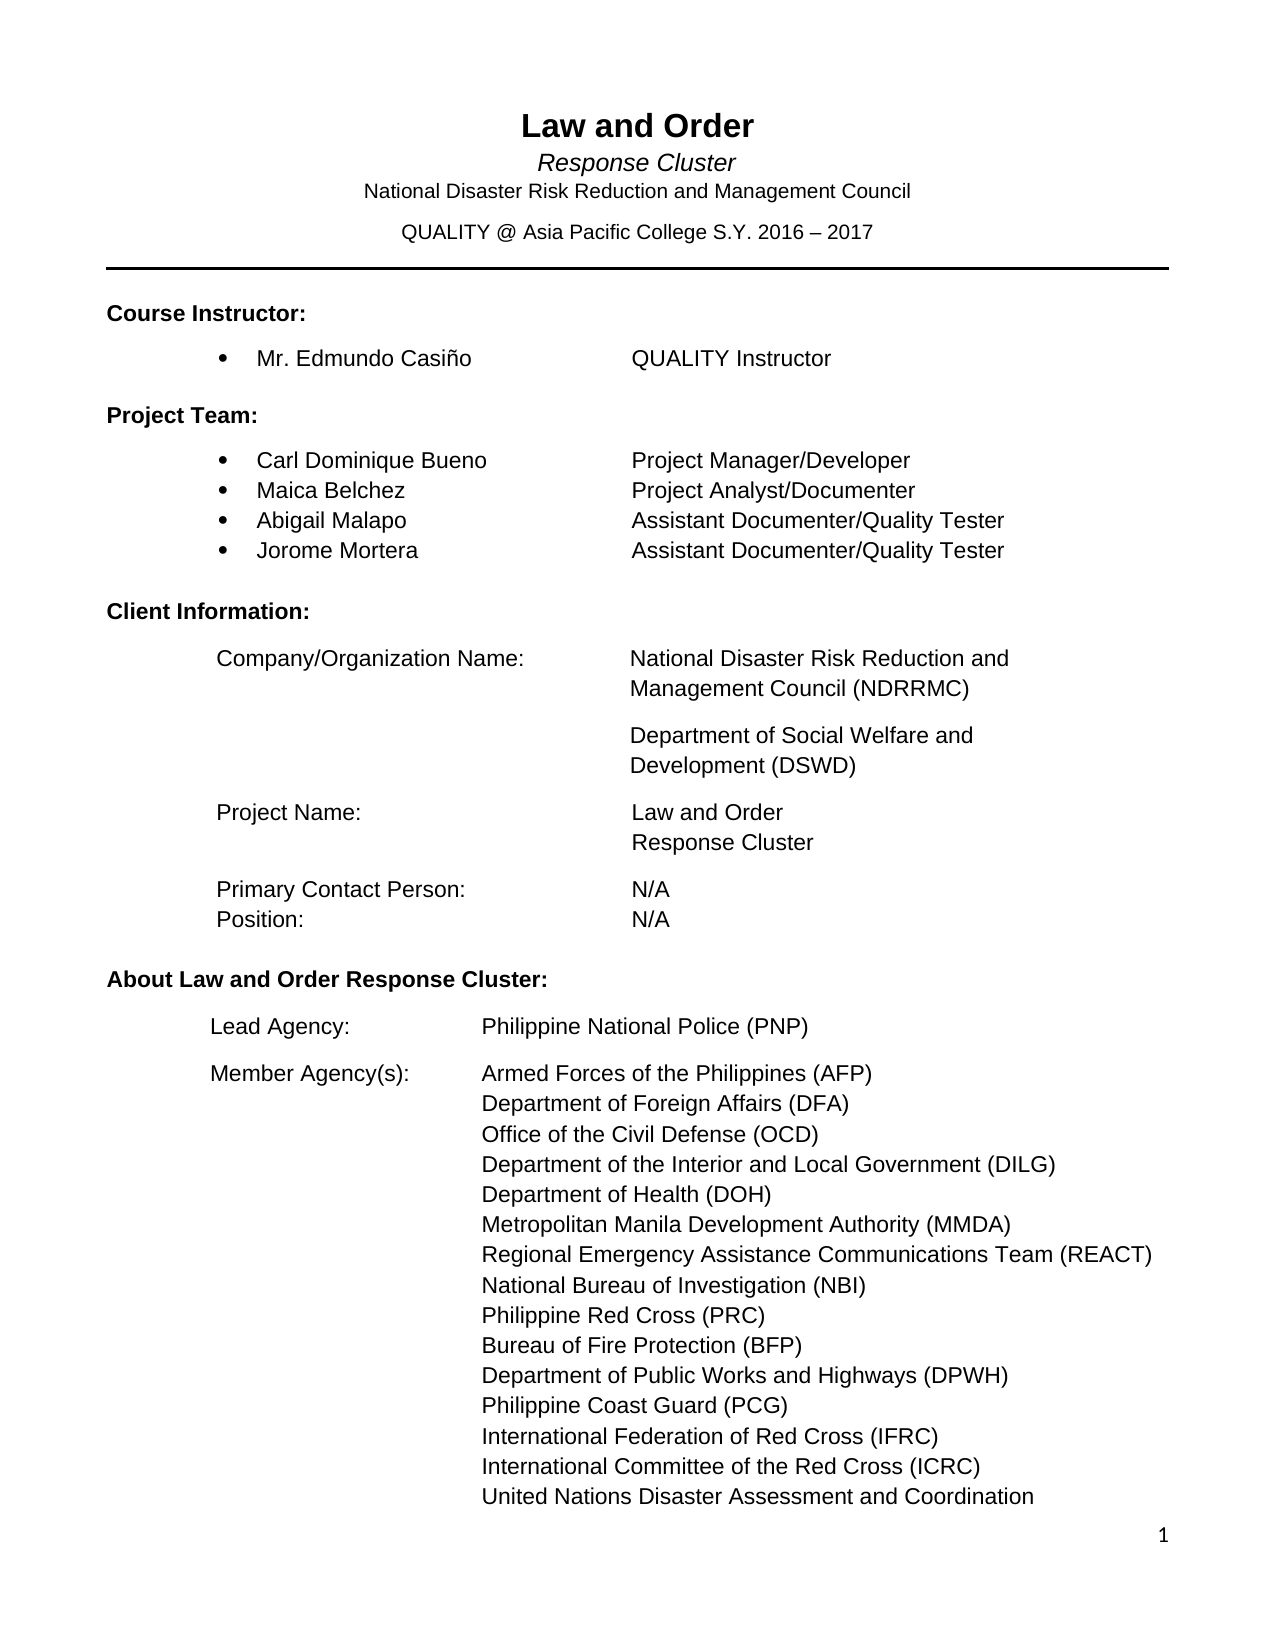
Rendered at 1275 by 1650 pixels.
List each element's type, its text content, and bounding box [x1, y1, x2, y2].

text Primary Contact Person: N/A [181, 876, 1169, 902]
list Bureau of Fire Protection (BFP) [406, 1332, 1169, 1358]
list Department of Public Works and Highways (DPWH) [406, 1362, 1169, 1389]
text Department of Health (DOH) [481, 1181, 1169, 1207]
text Client Information: [106, 598, 1169, 624]
text Response Cluster [106, 148, 1169, 177]
list Department of Foreign Affairs (DFA) [106, 1090, 1169, 1117]
text Company/Organization Name: National Disaster Risk Reduction and Management Council (NDRRMC) [210, 644, 1169, 701]
text National Disaster Risk Reduction and Management Council [106, 179, 1169, 203]
list Philippine Red Cross (PRC) [406, 1302, 1169, 1328]
text Position: N/A [181, 906, 1169, 932]
list Member Agency(s): Armed Forces of the Philippines (AFP) [135, 1060, 1169, 1087]
text QUALITY @ Asia Pacific College S.Y. 2016 – 2017 [106, 219, 1169, 243]
list International Federation of Red Cross (IFRC) [406, 1423, 1169, 1449]
text Course Instructor: [106, 299, 1169, 326]
list Philippine Coast Guard (PCG) [406, 1392, 1169, 1419]
list Carl Dominique Bueno Project Manager/Developer [219, 447, 1169, 473]
list Jorome Mortera Assistant Documenter/Quality Tester [219, 537, 1169, 564]
list Regional Emergency Assistance Communications Team (REACT) [406, 1241, 1169, 1268]
list United Nations Disaster Assessment and Coordination [406, 1483, 1169, 1509]
text Project Team: [106, 402, 1169, 428]
text Response Cluster [181, 829, 1169, 855]
list International Committee of the Red Cross (ICRC) [406, 1453, 1169, 1479]
list Office of the Civil Defense (OCD) [106, 1121, 1169, 1147]
text Project Name: Law and Order [181, 799, 1169, 825]
list National Bureau of Investigation (NBI) [406, 1272, 1169, 1298]
text Metropolitan Manila Development Authority (MMDA) [481, 1211, 1169, 1238]
text Law and Order [106, 106, 1169, 145]
text Department of the Interior and Local Government (DILG) [406, 1151, 1169, 1177]
list Mr. Edmundo Casiño QUALITY Instructor [219, 345, 1169, 371]
text Department of Social Welfare and Development (DSWD) [623, 722, 1169, 778]
text About Law and Order Response Cluster: [106, 966, 1169, 993]
list Abigail Malapo Assistant Documenter/Quality Tester [219, 507, 1169, 533]
list Maica Belchez Project Analyst/Documenter [219, 477, 1169, 503]
text Lead Agency: Philippine National Police (PNP) [181, 1013, 1169, 1040]
